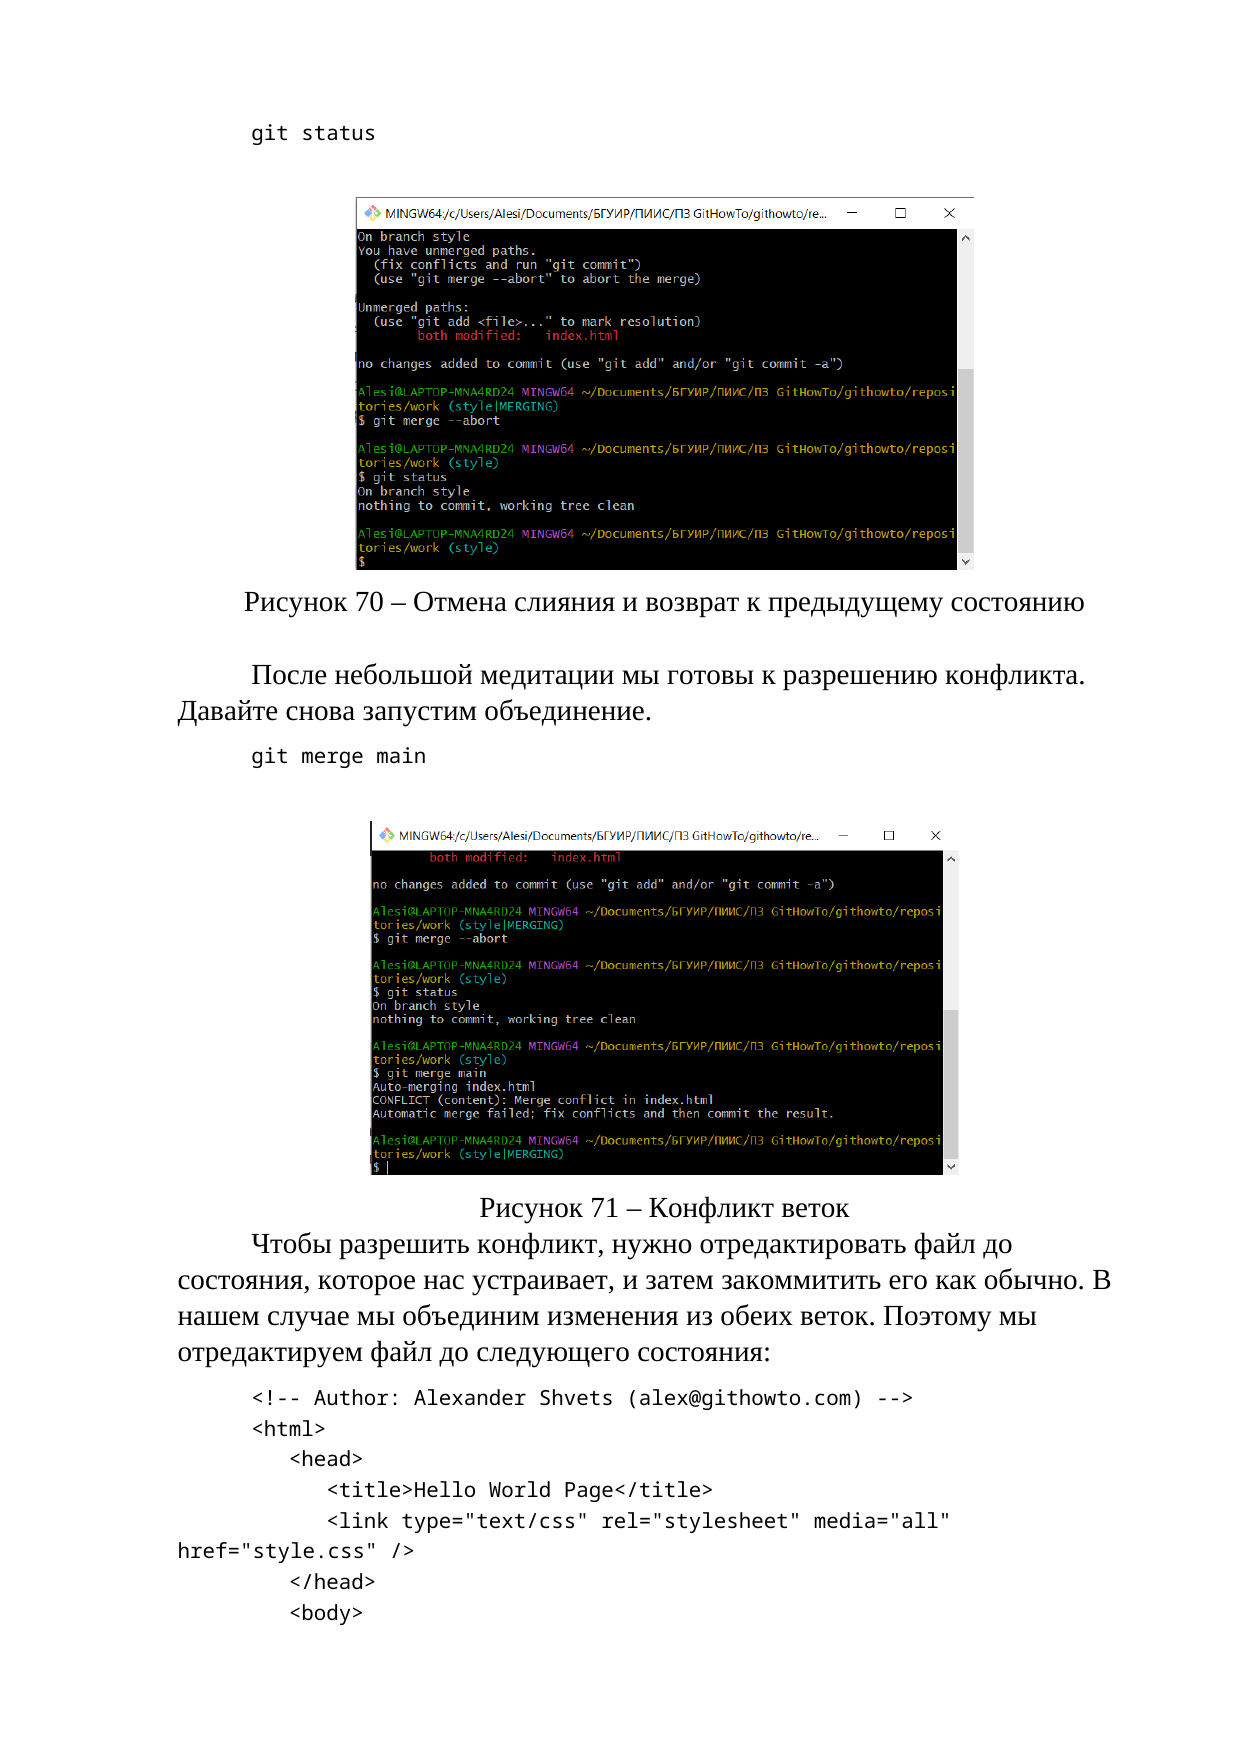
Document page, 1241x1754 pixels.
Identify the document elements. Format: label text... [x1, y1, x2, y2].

picture [370, 821, 959, 1175]
text Рисунок 70 – Отмена слияния и возврат к предыдущему состоянию [177, 584, 1152, 618]
text <body> [177, 1598, 1152, 1626]
text <html> [177, 1414, 1152, 1442]
text <title>Hello World Page</title> [177, 1475, 1152, 1503]
text Чтобы разрешить конфликт, нужно отредактировать файл до состояния, которое нас устраивает, и затем закоммитить его как обычно. В нашем случае мы объединим изменения из обеих веток. Поэтому мы отредактируем файл до следующего состояния: [177, 1226, 1152, 1368]
text git status [177, 118, 1152, 147]
text git merge main [177, 742, 1152, 770]
text Рисунок 71 – Конфликт веток [177, 1190, 1152, 1223]
text </head> [177, 1567, 1152, 1595]
picture [355, 197, 974, 570]
text <head> [177, 1444, 1152, 1473]
text После небольшой медитации мы готовы к разрешению конфликта. Давайте снова запустим объединение. [177, 657, 1152, 727]
text <link type="text/css" rel="stylesheet" media="all" href="style.css" /> [177, 1506, 1152, 1565]
text <!-- Author: Alexander Shvets (alex@githowto.com) --> [177, 1383, 1152, 1412]
